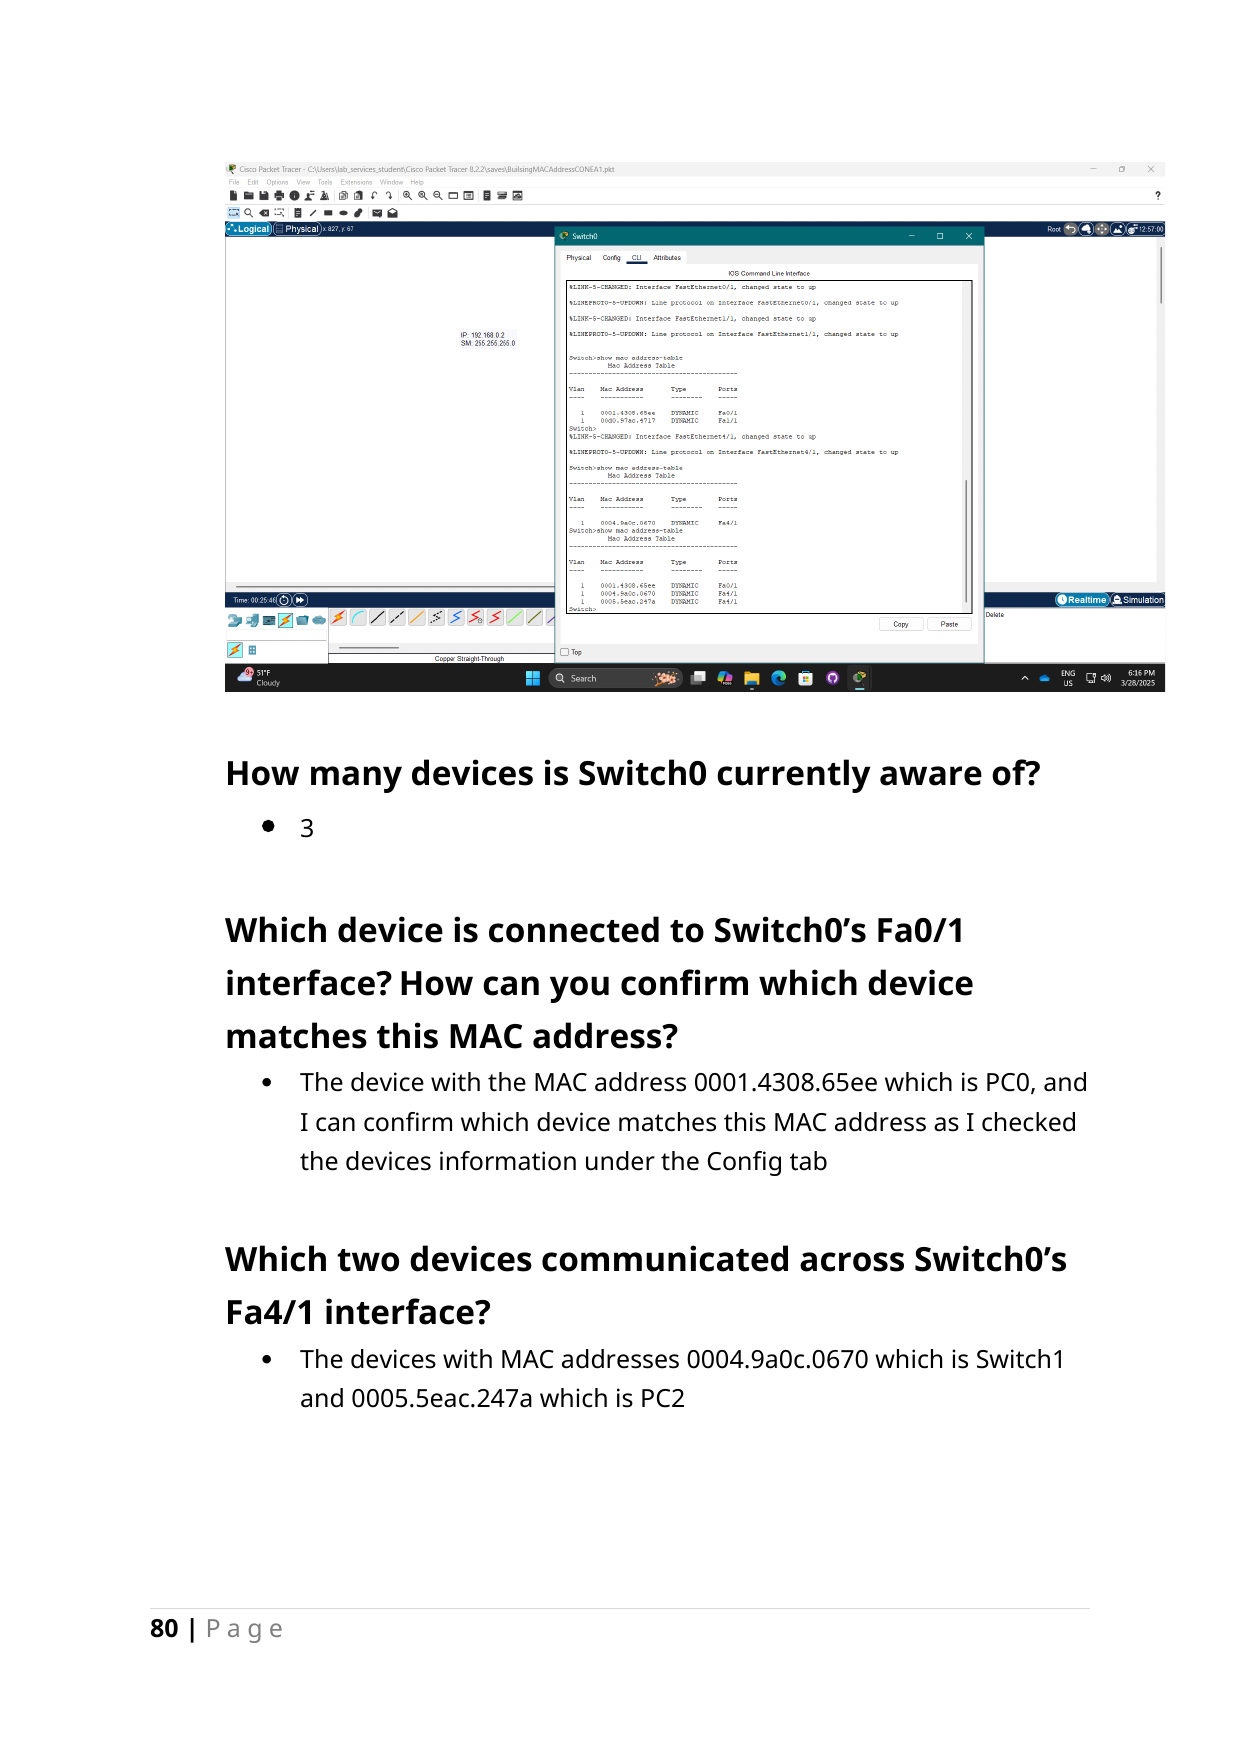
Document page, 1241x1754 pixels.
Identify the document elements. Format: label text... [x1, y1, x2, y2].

list 3 [262, 802, 1090, 847]
list Which two devices communicated across Switch0’s Fa4/1 interface? [225, 1236, 1090, 1334]
list The device with the MAC address 0001.4308.65ee which is PC0, and I can confirm which device matches this MAC address as I checked the devices information under the Config tab [262, 1065, 1090, 1178]
picture [225, 162, 1166, 692]
list Which device is connected to Switch0’s Fa0/1 interface? How can you confirm which device matches this MAC address? [225, 907, 1090, 1058]
list How many devices is Switch0 currently aware of? [225, 749, 1090, 795]
list The devices with MAC addresses 0004.9a0c.0670 which is Switch1 and 0005.5eac.247a which is PC2 [262, 1341, 1090, 1415]
